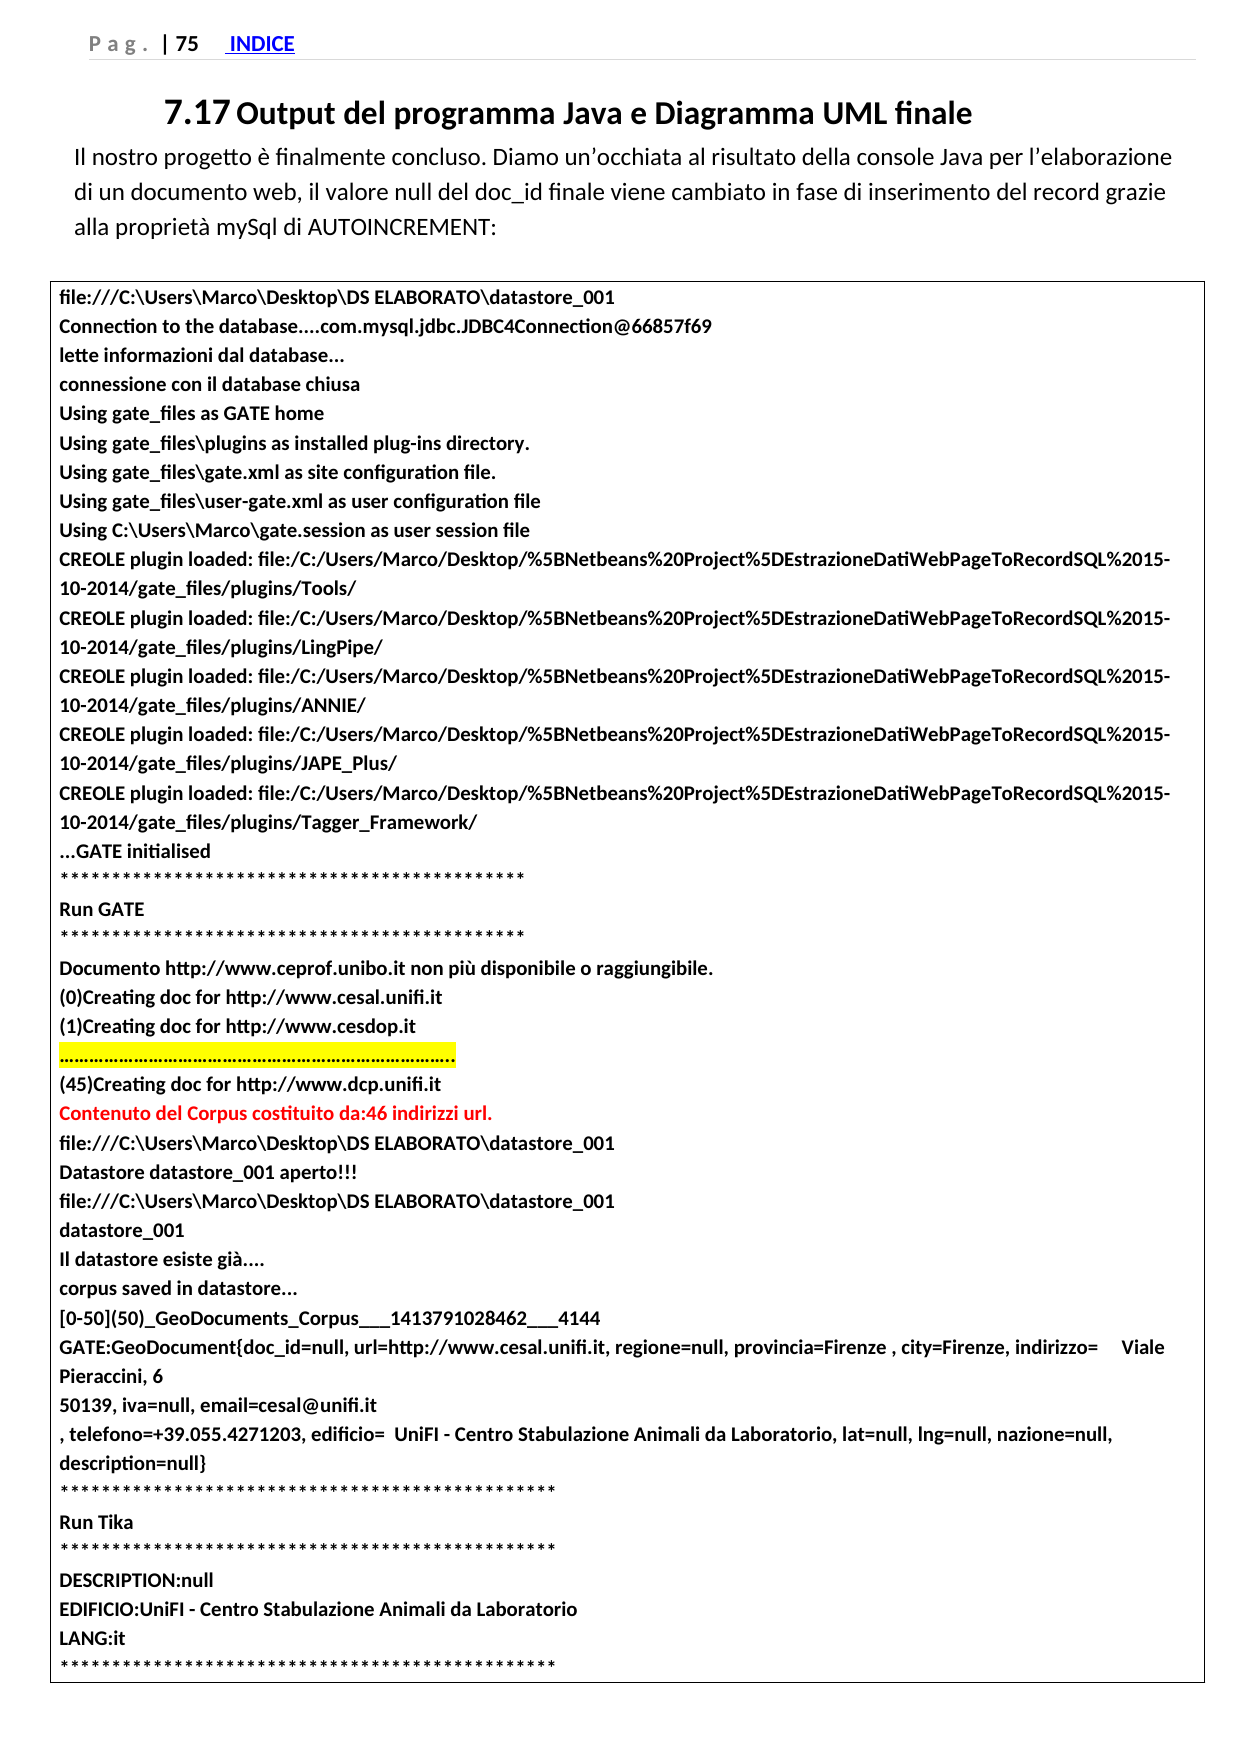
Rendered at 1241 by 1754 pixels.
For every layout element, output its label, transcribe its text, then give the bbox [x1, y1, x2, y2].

list (0)Creating doc for http://www.cesal.unifi.it [51, 981, 1204, 1009]
list 50139, iva=null, email=cesal@unifi.it [51, 1389, 1204, 1418]
list LANG:it [51, 1622, 1204, 1651]
list , telefono=+39.055.4271203, edificio= UniFI - Centro Stabulazione Animali da Laboratorio, lat=null, lng=null, nazione=null, description=null} [51, 1418, 1204, 1476]
list DESCRIPTION:null [51, 1564, 1204, 1593]
list CREOLE plugin loaded: file:/C:/Users/Marco/Desktop/%5BNetbeans%20Project%5DEstrazioneDatiWebPageToRecordSQL%2015-10-2014/gate_files/plugins/JAPE_Plus/ [51, 718, 1204, 776]
list Run Tika [51, 1506, 1204, 1534]
text Il nostro progetto è finalmente concluso. Diamo un’occhiata al risultato della console Java per l’elaborazione di un documento web, il valore null del doc_id finale viene cambiato in fase di inserimento del record grazie alla proprietà mySql di AUTOINCREMENT: [74, 141, 1196, 241]
list ************************************************ [51, 1652, 1204, 1682]
list CREOLE plugin loaded: file:/C:/Users/Marco/Desktop/%5BNetbeans%20Project%5DEstrazioneDatiWebPageToRecordSQL%2015-10-2014/gate_files/plugins/ANNIE/ [51, 660, 1204, 718]
list Documento http://www.ceprof.unibo.it non più disponibile o raggiungibile. [51, 952, 1204, 980]
list ************************************************ [51, 1535, 1204, 1563]
list file:///C:\Users\Marco\Desktop\DS ELABORATO\datastore_001 [51, 282, 1204, 309]
list Using gate_files\user-gate.xml as user configuration file [51, 485, 1204, 513]
list Datastore datastore_001 aperto!!! [51, 1156, 1204, 1184]
list ************************************************ [51, 1477, 1204, 1505]
list connessione con il database chiusa [51, 368, 1204, 397]
list (1)Creating doc for http://www.cesdop.it [51, 1010, 1204, 1038]
list Using gate_files as GATE home [51, 397, 1204, 426]
list Run GATE [51, 893, 1204, 922]
list datastore_001 [51, 1214, 1204, 1243]
list file:///C:\Users\Marco\Desktop\DS ELABORATO\datastore_001 [51, 1185, 1204, 1213]
list corpus saved in datastore... [51, 1272, 1204, 1301]
list Connection to the database....com.mysql.jdbc.JDBC4Connection@66857f69 [51, 310, 1204, 338]
list file:///C:\Users\Marco\Desktop\DS ELABORATO\datastore_001 [51, 1127, 1204, 1155]
list CREOLE plugin loaded: file:/C:/Users/Marco/Desktop/%5BNetbeans%20Project%5DEstrazioneDatiWebPageToRecordSQL%2015-10-2014/gate_files/plugins/LingPipe/ [51, 602, 1204, 659]
list (45)Creating doc for http://www.dcp.unifi.it [51, 1068, 1204, 1097]
list CREOLE plugin loaded: file:/C:/Users/Marco/Desktop/%5BNetbeans%20Project%5DEstrazioneDatiWebPageToRecordSQL%2015-10-2014/gate_files/plugins/Tagger_Framework/ [51, 777, 1204, 834]
list EDIFICIO:UniFI - Centro Stabulazione Animali da Laboratorio [51, 1593, 1204, 1622]
list [0-50](50)_GeoDocuments_Corpus___1413791028462___4144 [51, 1302, 1204, 1330]
list Using gate_files\plugins as installed plug-ins directory. [51, 427, 1204, 455]
list …………………………………………………………………….. [51, 1039, 1204, 1068]
list lette informazioni dal database... [51, 339, 1204, 368]
list Using C:\Users\Marco\gate.session as user session file [51, 514, 1204, 543]
list Output del programma Java e Diagramma UML finale [164, 88, 1196, 134]
list Il datastore esiste già.... [51, 1243, 1204, 1272]
list ********************************************* [51, 864, 1204, 893]
list Contenuto del Corpus costituito da:46 indirizzi url. [51, 1097, 1204, 1126]
list ********************************************* [51, 922, 1204, 951]
list Using gate_files\gate.xml as site configuration file. [51, 456, 1204, 484]
list GATE:GeoDocument{doc_id=null, url=http://www.cesal.unifi.it, regione=null, provincia=Firenze , city=Firenze, indirizzo= Viale Pieraccini, 6 [51, 1331, 1204, 1388]
list ...GATE initialised [51, 835, 1204, 863]
list CREOLE plugin loaded: file:/C:/Users/Marco/Desktop/%5BNetbeans%20Project%5DEstrazioneDatiWebPageToRecordSQL%2015-10-2014/gate_files/plugins/Tools/ [51, 543, 1204, 601]
